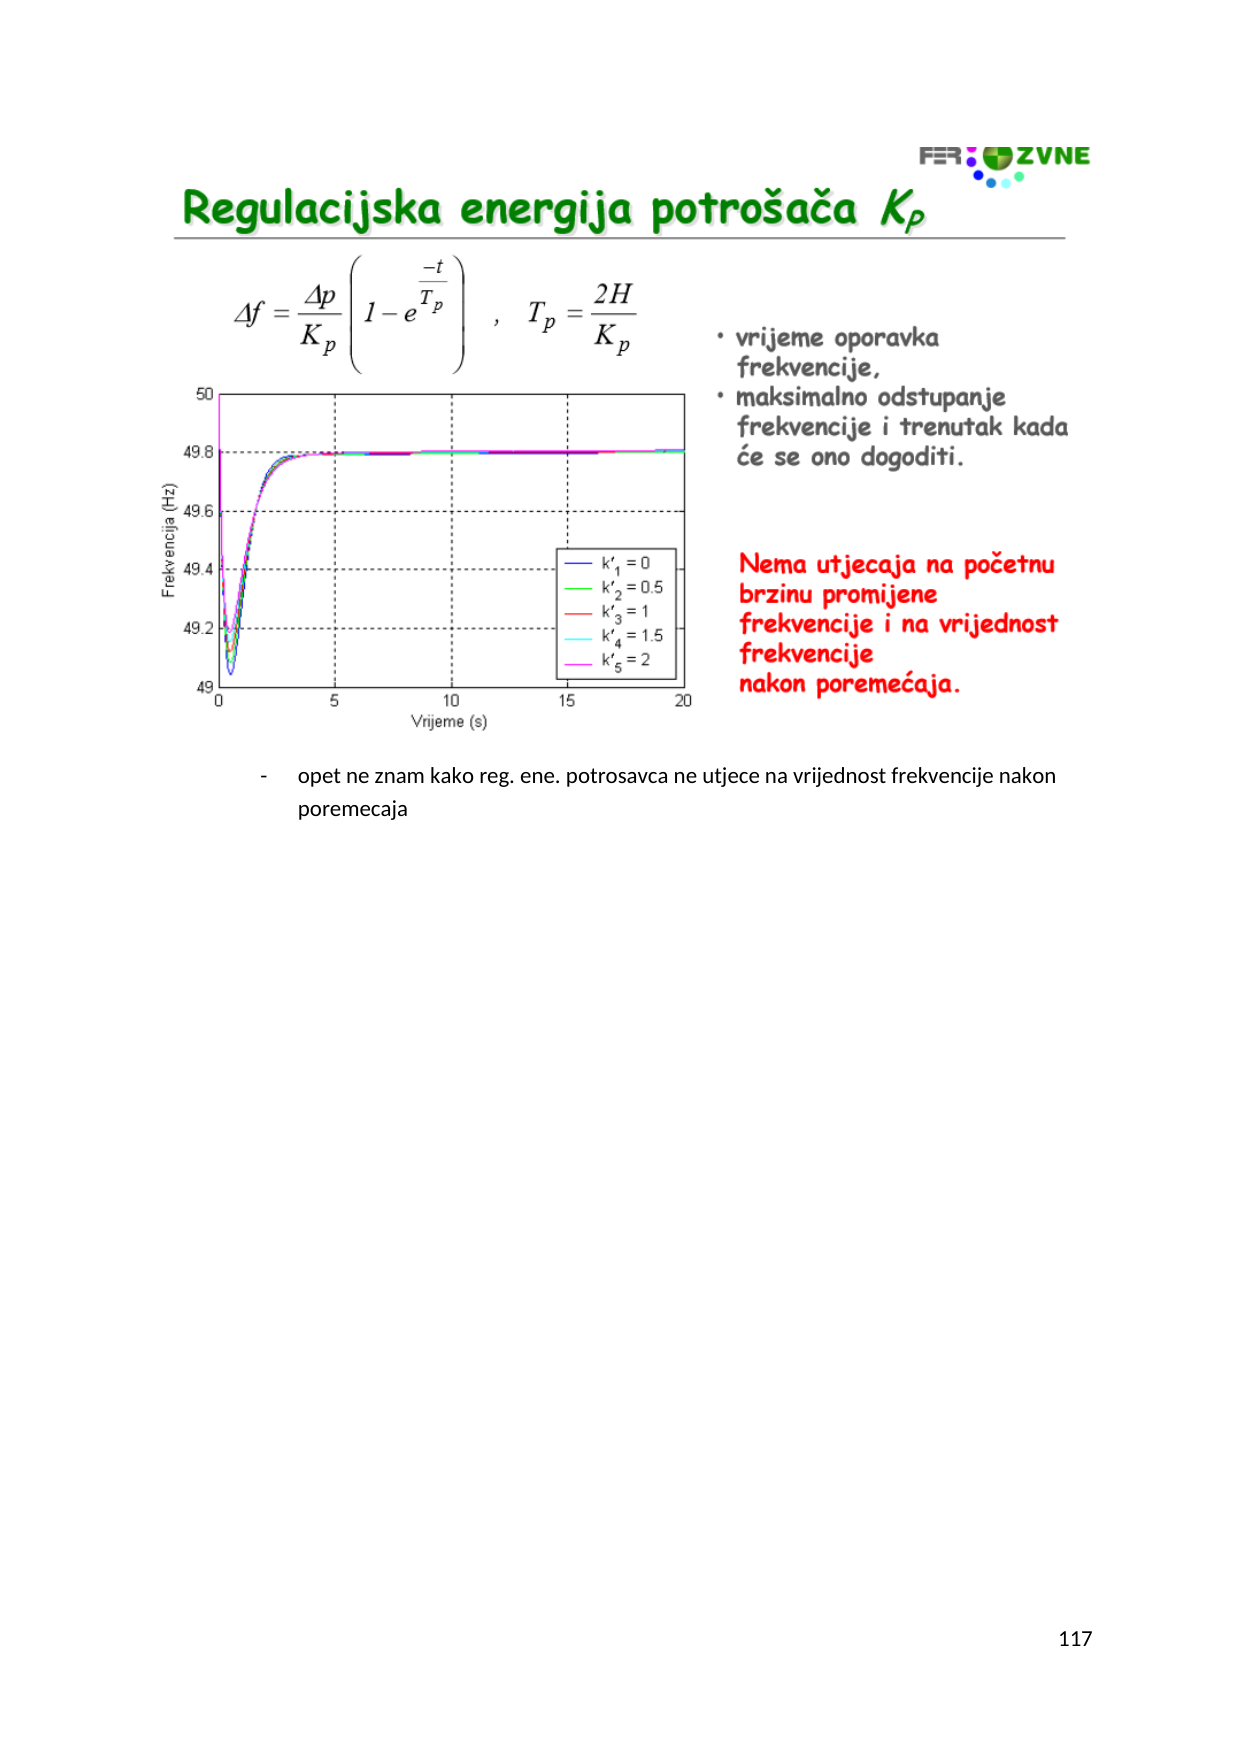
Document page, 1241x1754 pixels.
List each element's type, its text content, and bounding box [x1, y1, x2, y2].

picture [147, 147, 1103, 737]
list opet ne znam kako reg. ene. potrosavca ne utjece na vrijednost frekvencije nakon poremecaja [260, 762, 1093, 822]
